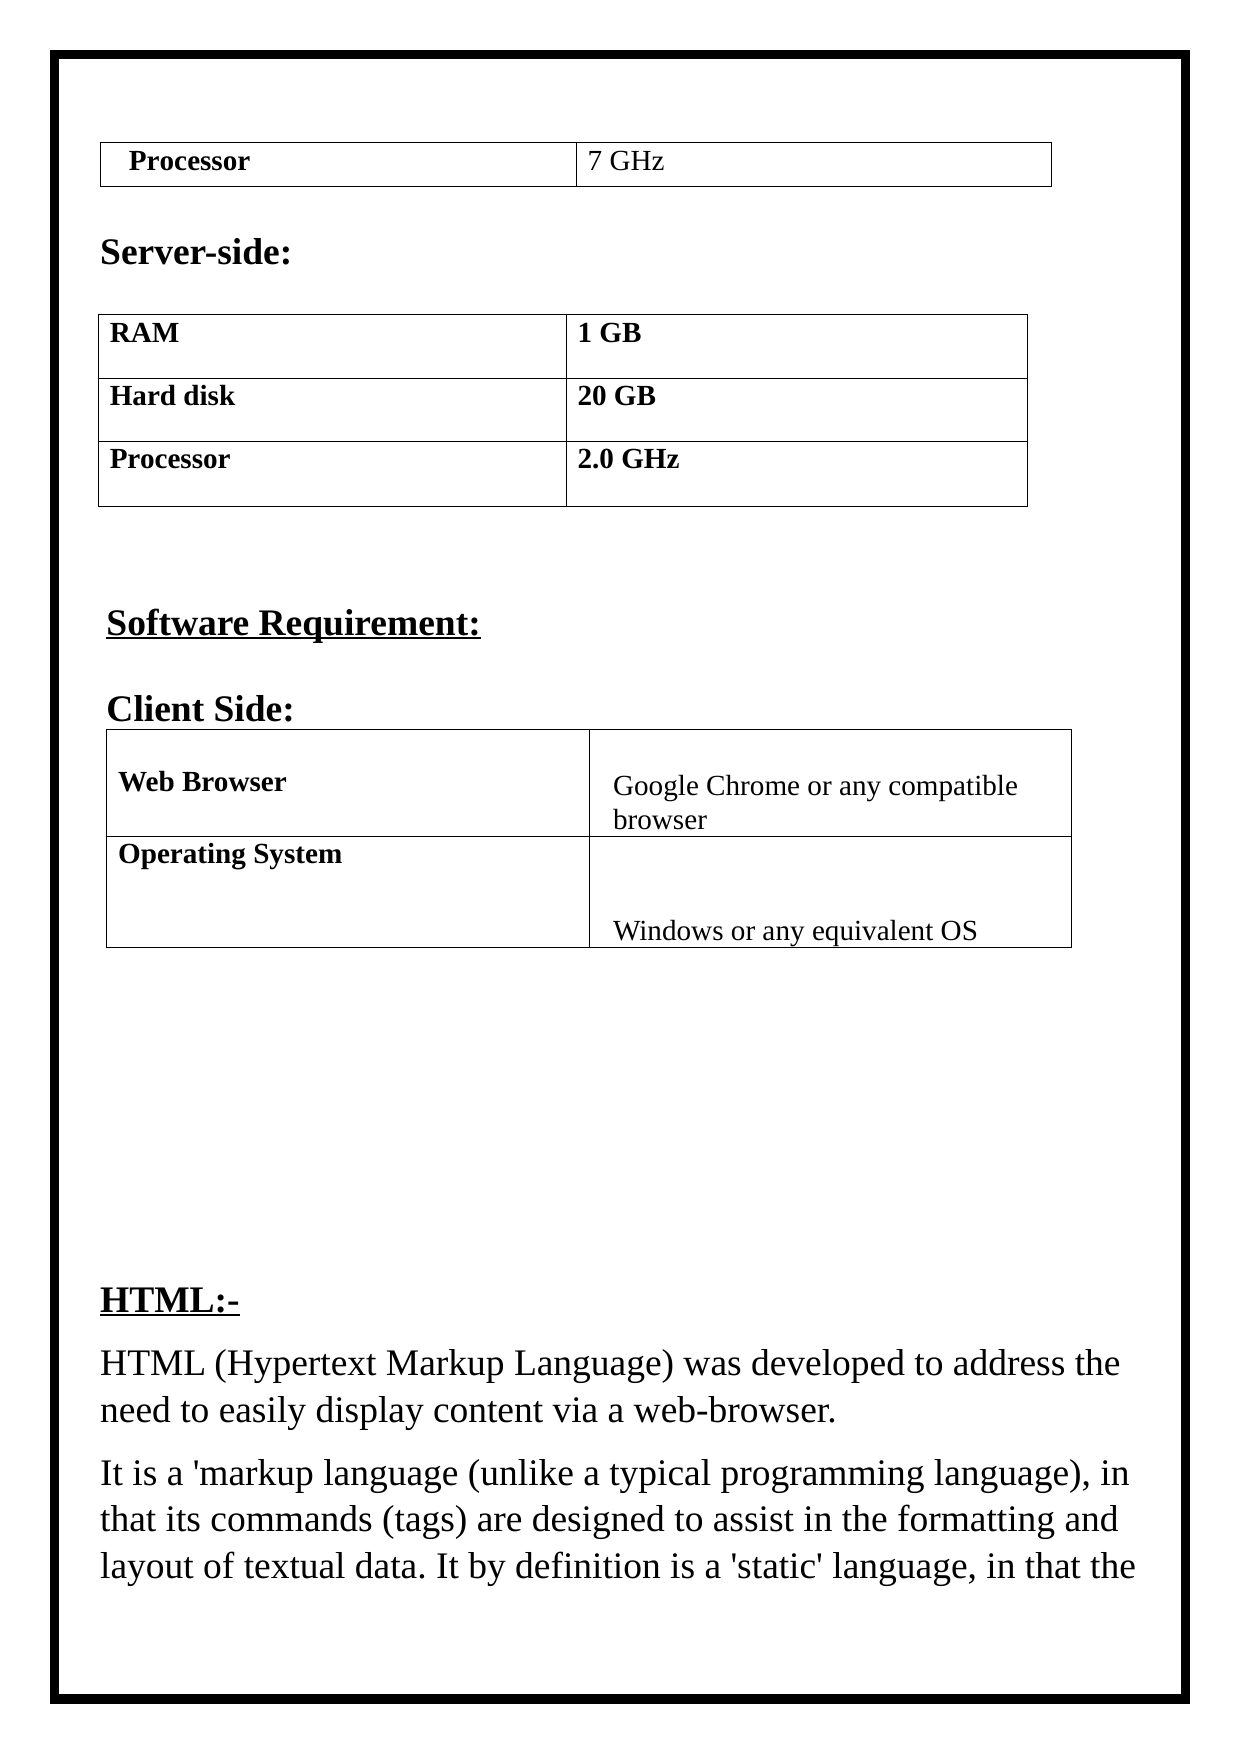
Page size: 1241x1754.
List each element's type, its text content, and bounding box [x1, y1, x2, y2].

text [100, 1450, 1173, 1586]
table_header 1 GB [567, 315, 1027, 377]
table_cell Hard disk [99, 379, 566, 441]
text Server-side: [100, 230, 1173, 273]
table_cell Operating System [107, 837, 589, 947]
table_header RAM [99, 315, 566, 377]
text Software Requirement: [106, 600, 1173, 643]
table_cell 2.0 GHz [567, 442, 1027, 506]
table_header Web Browser [107, 730, 589, 836]
table_header Google Chrome or any compatible browser [590, 730, 1071, 836]
table_cell 20 GB [567, 379, 1027, 441]
table_cell 7 GHz [577, 143, 1051, 186]
table_cell Processor [99, 442, 566, 506]
text HTML:- [100, 1277, 1173, 1320]
table_cell Windows or any equivalent OS [590, 837, 1071, 947]
table_cell Processor [101, 143, 576, 186]
text Client Side: [106, 686, 1173, 729]
text HTML (Hypertext Markup Language) was developed to address the need to easily display content via a web-browser. [100, 1340, 1173, 1430]
